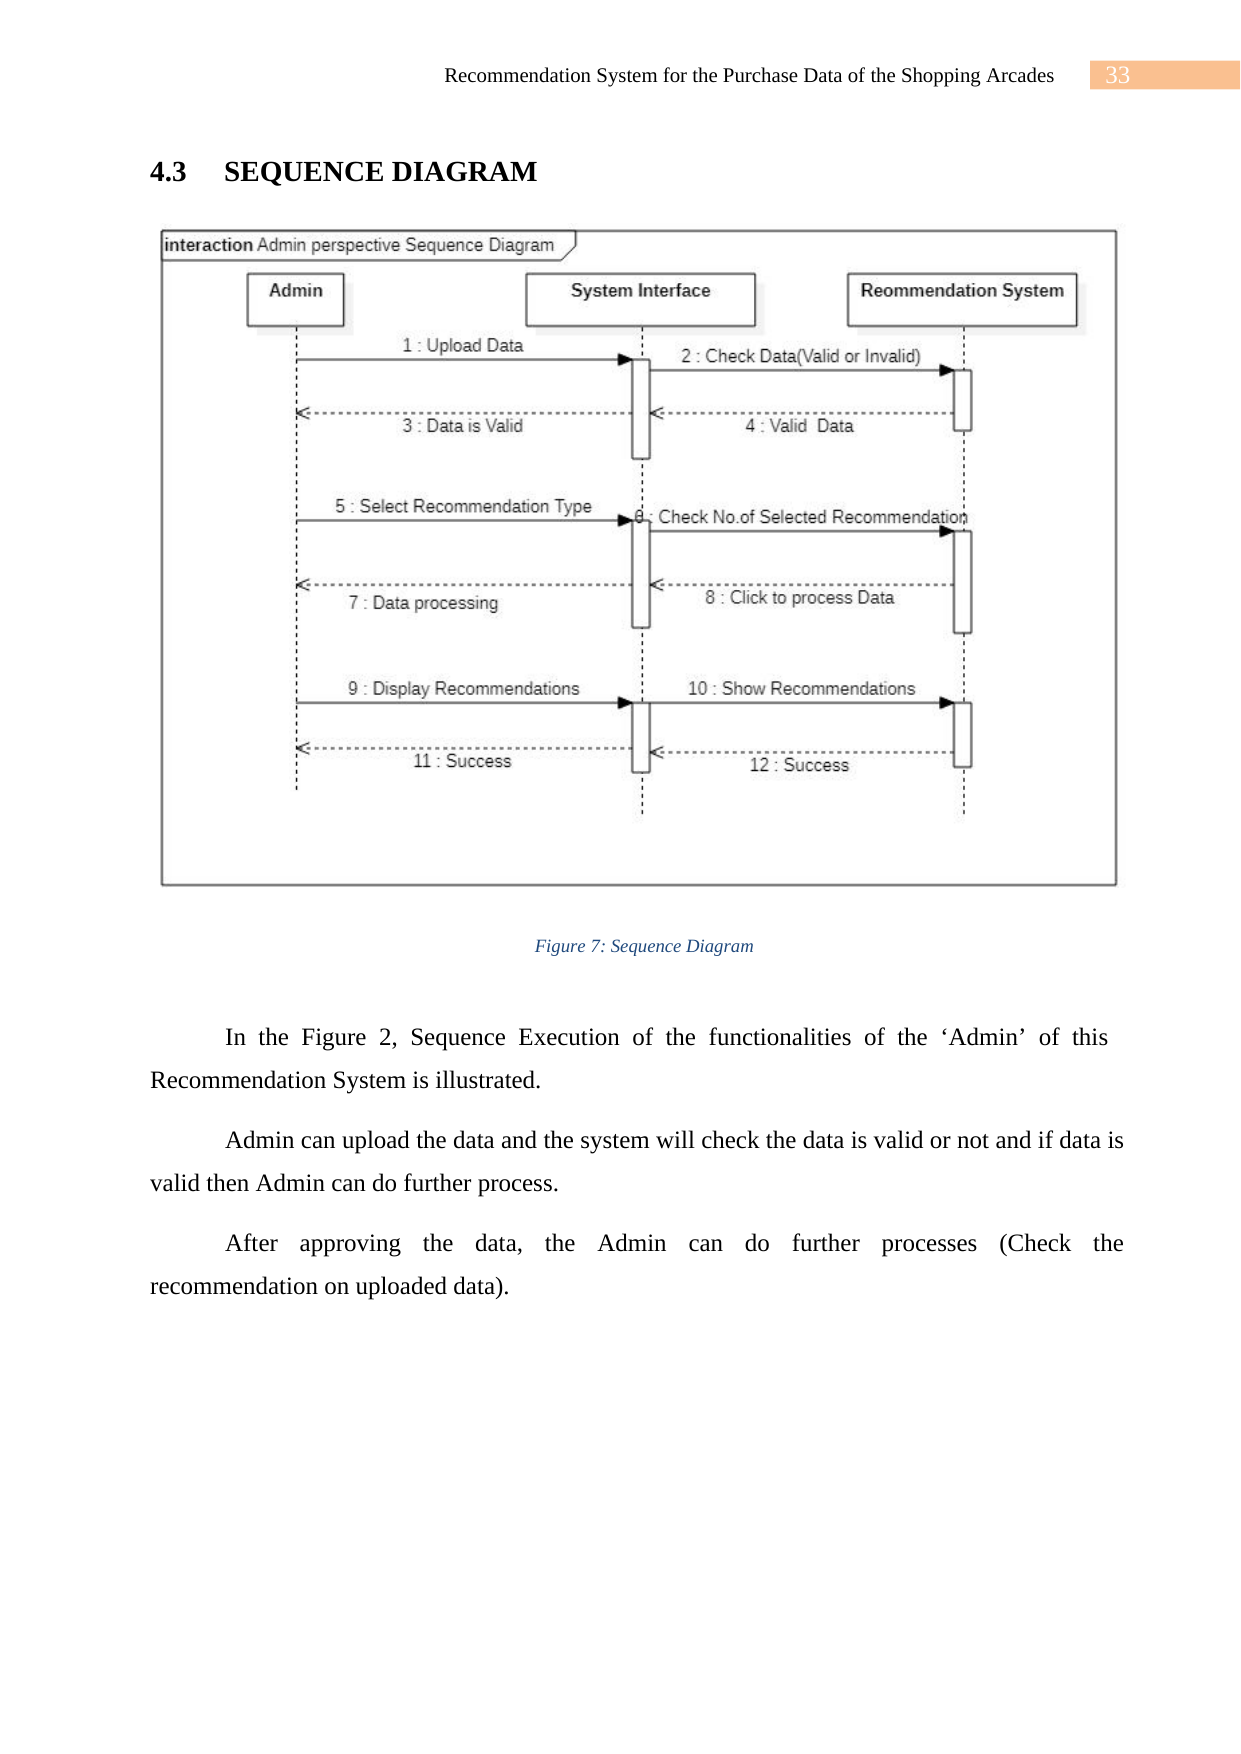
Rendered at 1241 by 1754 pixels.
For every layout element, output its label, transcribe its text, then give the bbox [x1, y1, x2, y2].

text In the Figure 2, Sequence Execution of the functionalities of the ‘Admin’ of this Recommendation System is illustrated. [150, 1022, 1110, 1094]
text Admin can upload the data and the system will check the data is valid or not and if data is valid then Admin can do further process. [150, 1125, 1124, 1197]
picture [150, 223, 1131, 896]
text After approving the data, the Admin can do further processes (Check the recommendation on uploaded data). [150, 1228, 1124, 1300]
subtitle SEQUENCE DIAGRAM [150, 154, 1090, 188]
